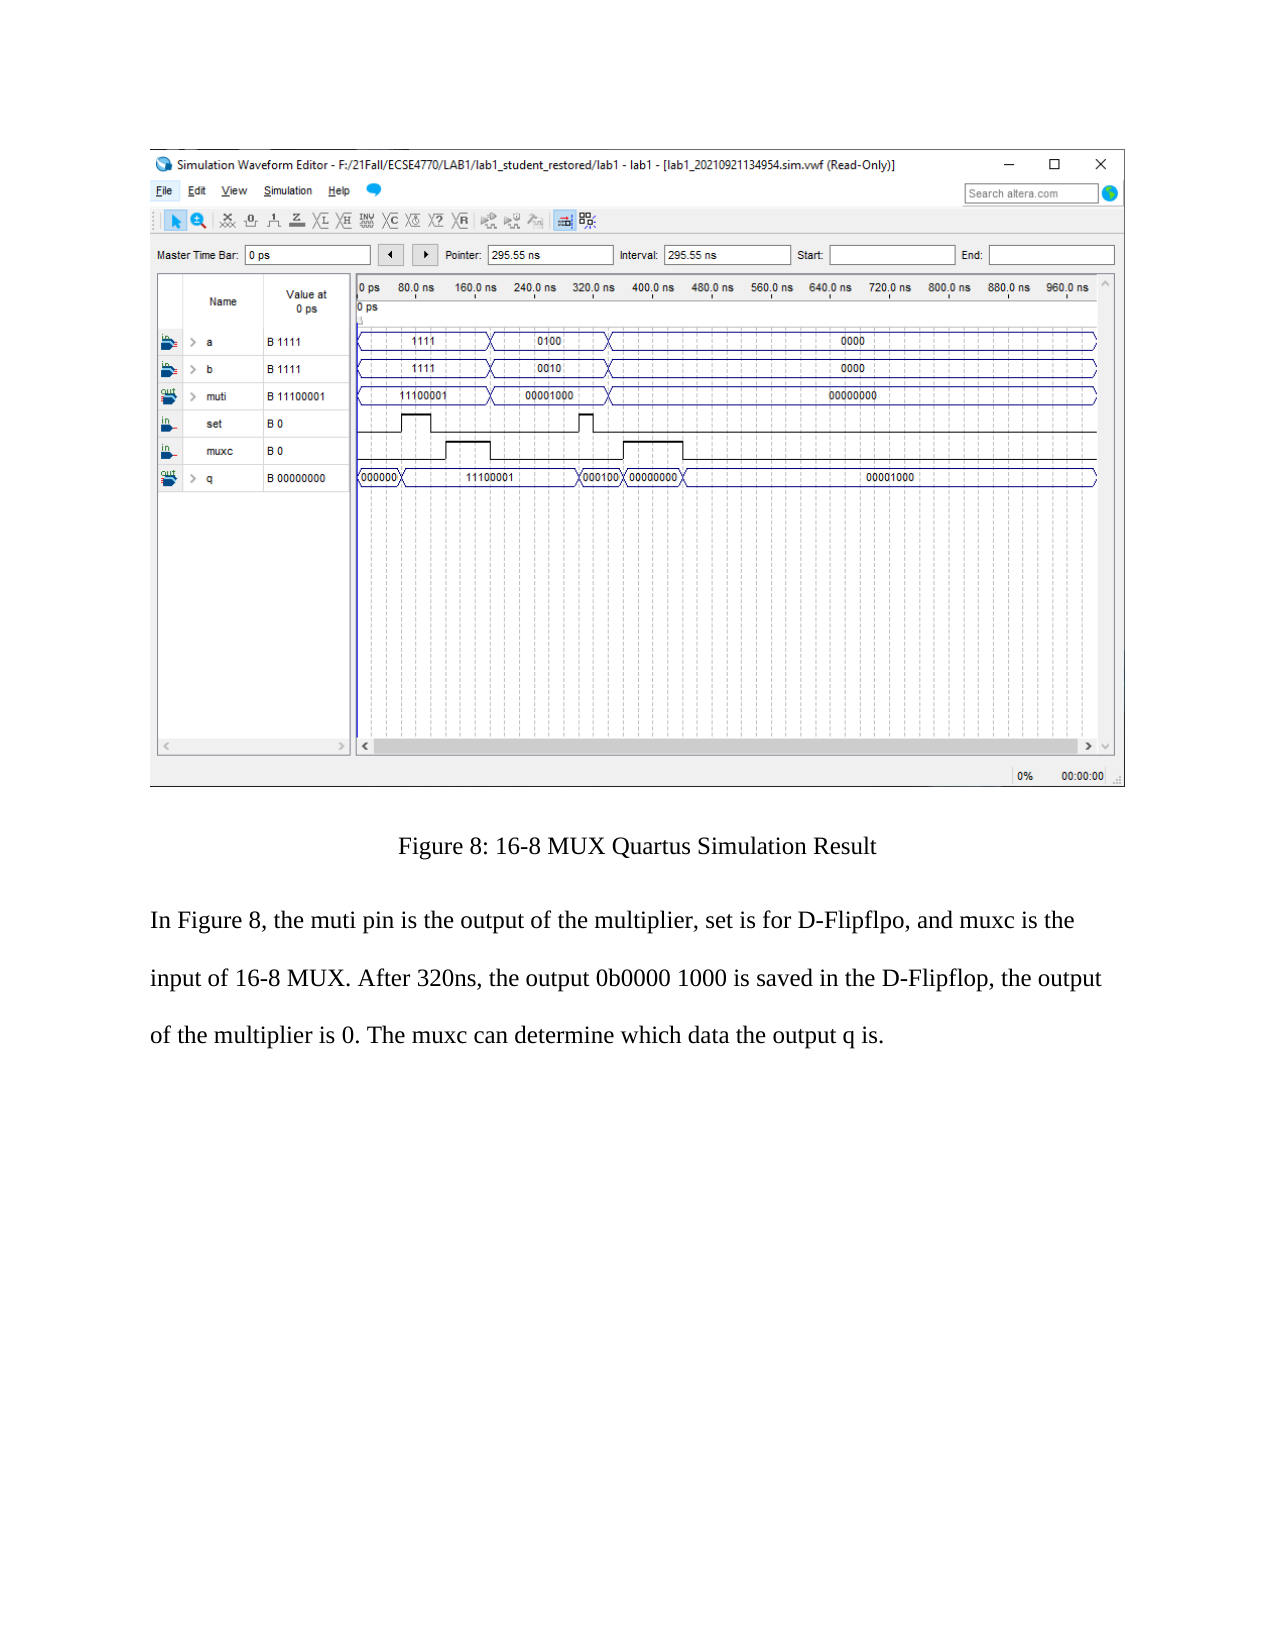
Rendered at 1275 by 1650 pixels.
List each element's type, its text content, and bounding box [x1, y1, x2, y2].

text In Figure 8, the muti pin is the output of the multiplier, set is for D-Flipflpo, and muxc is the input of 16-8 MUX. After 320ns, the output 0b0000 1000 is saved in the D-Flipflop, the output of the multiplier is 0. The muxc can determine which data the output q is. [150, 906, 1125, 1049]
picture [150, 149, 1125, 787]
text Figure 8: 16-8 MUX Quartus Simulation Result [150, 831, 1125, 860]
